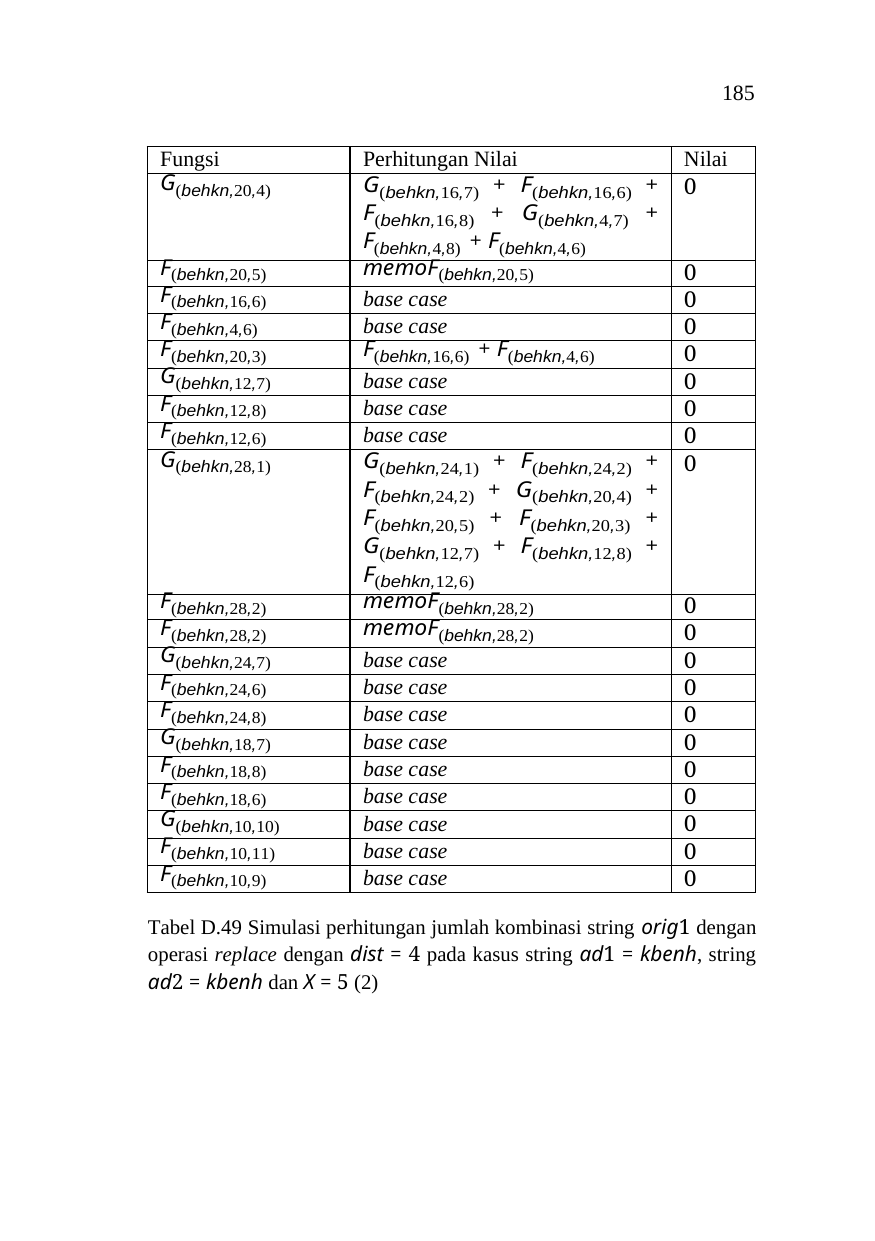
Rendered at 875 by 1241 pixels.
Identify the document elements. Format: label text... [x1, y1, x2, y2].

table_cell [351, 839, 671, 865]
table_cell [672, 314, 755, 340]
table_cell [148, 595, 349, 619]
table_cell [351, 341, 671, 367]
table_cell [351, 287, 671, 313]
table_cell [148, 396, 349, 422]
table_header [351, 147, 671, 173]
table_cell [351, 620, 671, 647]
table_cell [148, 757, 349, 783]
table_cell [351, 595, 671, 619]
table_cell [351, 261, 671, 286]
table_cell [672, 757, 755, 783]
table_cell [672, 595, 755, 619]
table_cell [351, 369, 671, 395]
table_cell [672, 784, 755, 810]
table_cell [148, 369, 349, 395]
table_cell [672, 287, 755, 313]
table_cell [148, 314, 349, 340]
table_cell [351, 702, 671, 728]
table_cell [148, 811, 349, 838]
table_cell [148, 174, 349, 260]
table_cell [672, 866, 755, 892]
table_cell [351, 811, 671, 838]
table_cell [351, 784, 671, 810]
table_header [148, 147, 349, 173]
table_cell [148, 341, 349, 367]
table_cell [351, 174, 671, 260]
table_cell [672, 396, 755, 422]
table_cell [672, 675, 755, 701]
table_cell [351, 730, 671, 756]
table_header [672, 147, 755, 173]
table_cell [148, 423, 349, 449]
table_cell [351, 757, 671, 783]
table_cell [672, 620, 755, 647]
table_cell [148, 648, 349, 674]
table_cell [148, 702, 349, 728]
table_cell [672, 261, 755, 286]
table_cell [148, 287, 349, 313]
text Tabel D.49 Simulasi perhitungan jumlah kombinasi string orig1 dengan operasi replace dengan dist = 4 pada kasus string ad1 = kbenh, string ad2 = kbenh dan X = 5 (2) [148, 912, 756, 996]
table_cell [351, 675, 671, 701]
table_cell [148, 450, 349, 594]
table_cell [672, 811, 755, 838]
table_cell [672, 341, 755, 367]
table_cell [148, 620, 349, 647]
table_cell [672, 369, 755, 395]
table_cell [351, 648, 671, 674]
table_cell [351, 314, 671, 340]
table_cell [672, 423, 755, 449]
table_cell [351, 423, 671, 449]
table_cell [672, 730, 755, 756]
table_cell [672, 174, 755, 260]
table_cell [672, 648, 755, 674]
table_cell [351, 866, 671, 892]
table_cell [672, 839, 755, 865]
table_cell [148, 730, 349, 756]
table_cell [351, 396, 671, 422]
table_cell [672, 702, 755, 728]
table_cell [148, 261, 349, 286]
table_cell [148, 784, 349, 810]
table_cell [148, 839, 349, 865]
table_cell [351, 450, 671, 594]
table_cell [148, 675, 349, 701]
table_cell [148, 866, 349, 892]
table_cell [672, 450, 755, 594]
